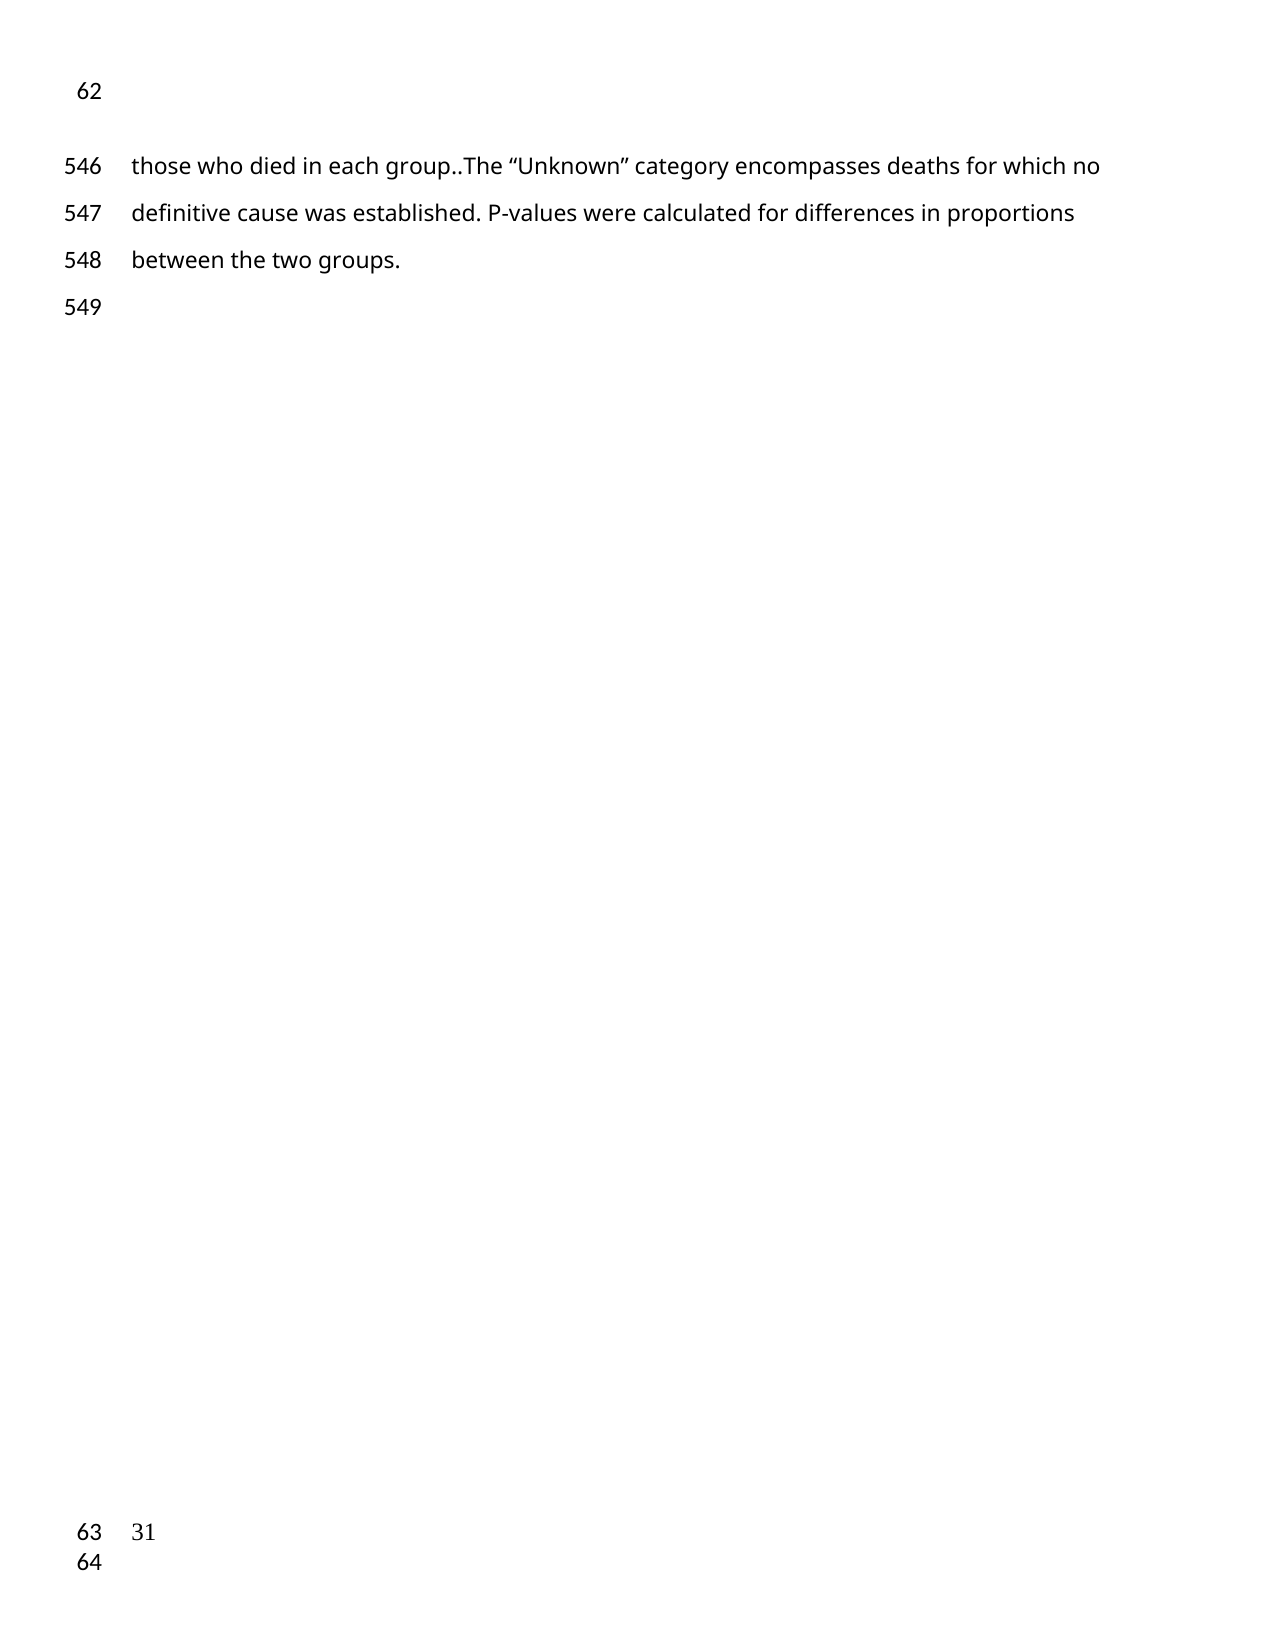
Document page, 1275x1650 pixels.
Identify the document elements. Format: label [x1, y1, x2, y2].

text [131, 150, 1125, 275]
